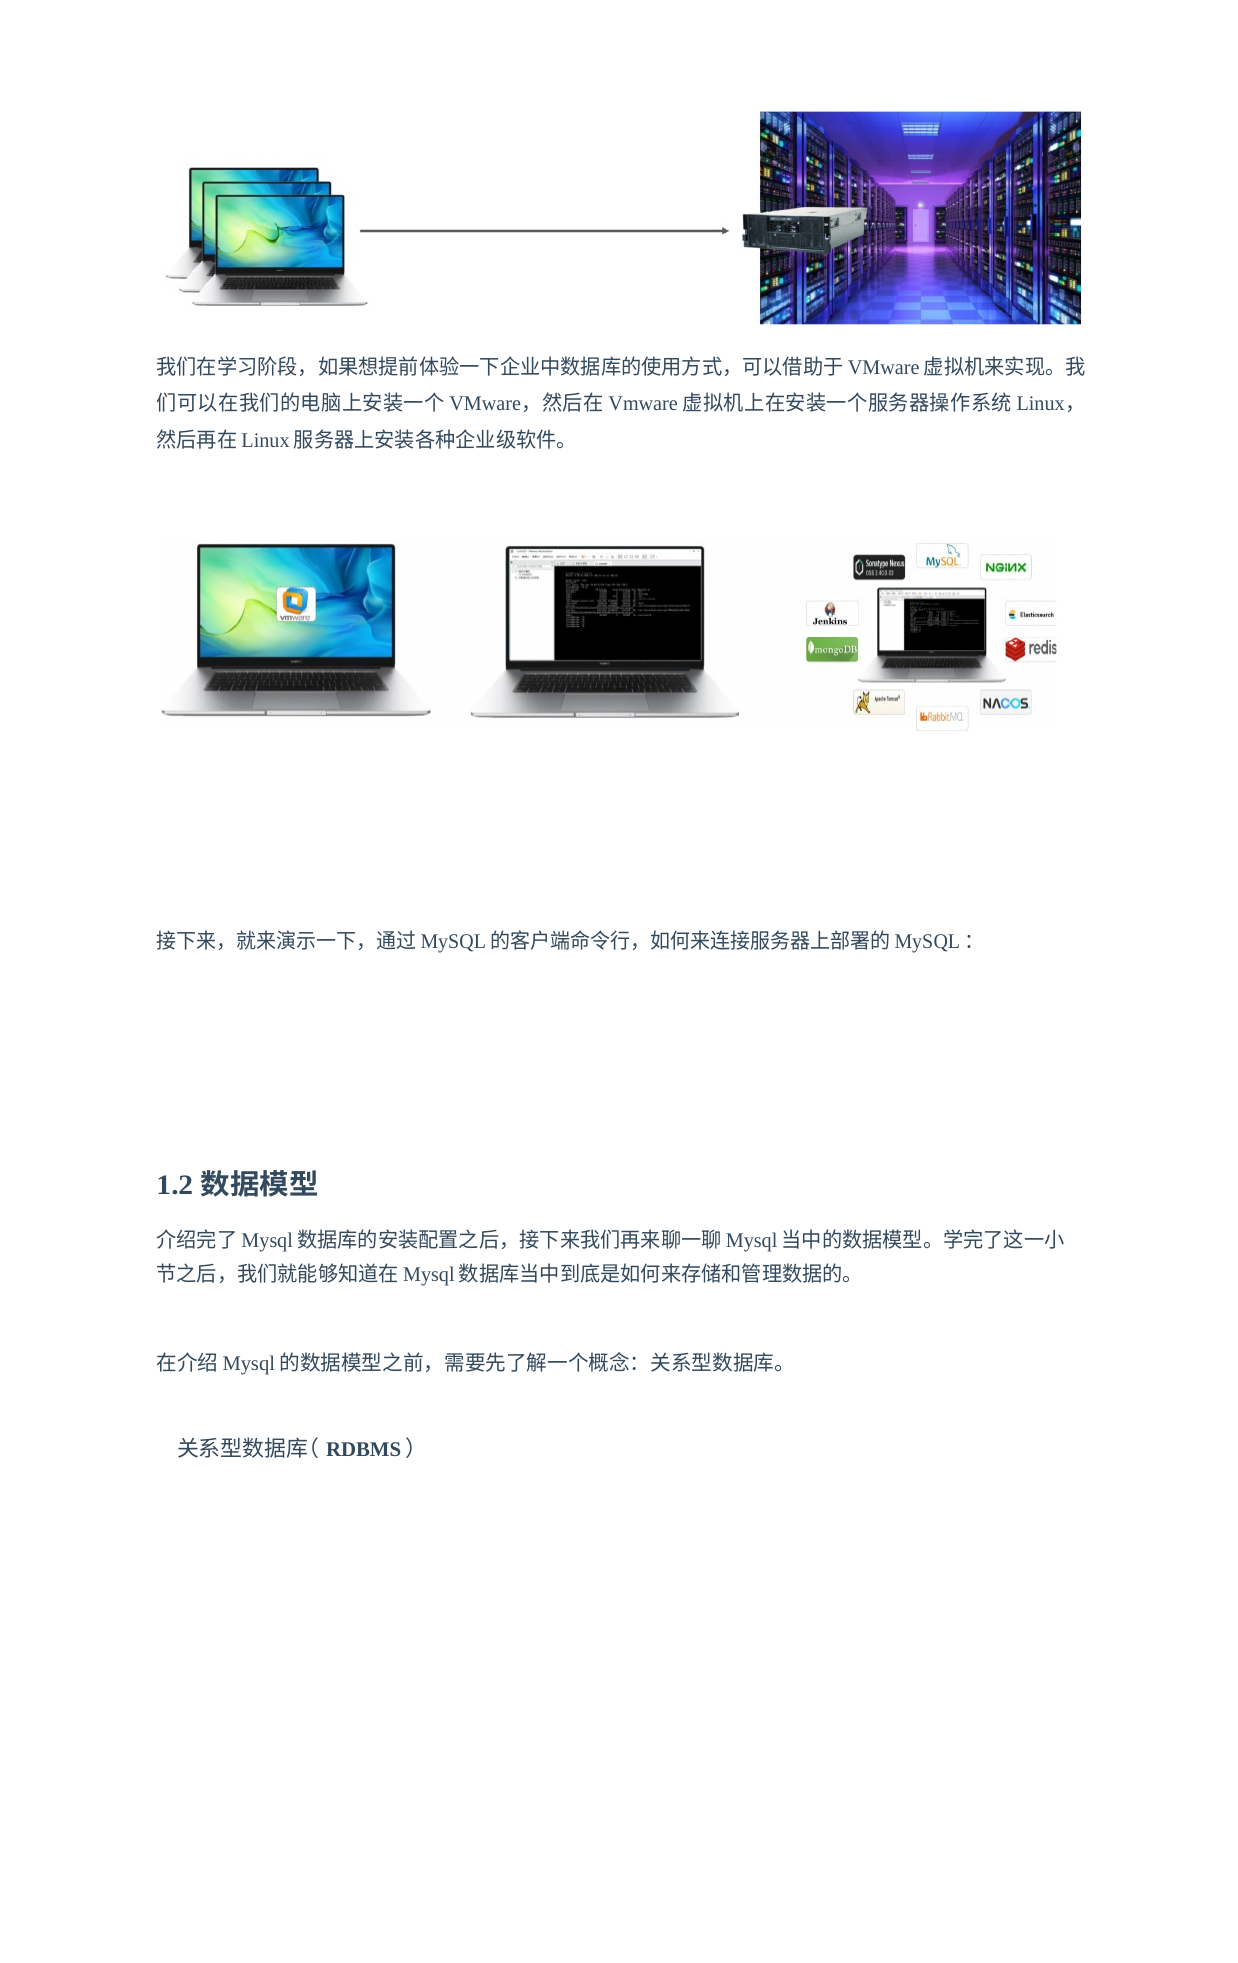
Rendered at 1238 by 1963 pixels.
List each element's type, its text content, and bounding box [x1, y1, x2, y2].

picture [160, 540, 1057, 731]
text 介绍完了Mysql数据库的安装配置之后，接下来我们再来聊一聊Mysql当中的数据模型。学完了这一小 节之后，我们就能够知道在Mysql数据库当中到底是如何来存储和管理数据的。 [156, 1221, 1073, 1288]
text 在介绍Mysql的数据模型之前，需要先了解一个概念：关系型数据库。 [156, 1322, 802, 1374]
text 1.2 数据模型 [156, 1107, 342, 1200]
text 我们在学习阶段，如果想提前体验一下企业中数据库的使用方式，可以借助于VMware虚拟机来实现。我 们可以在我们的电脑上安装一个VMware，然后在Vmware虚拟机上在安装一个服务器操作系统Linux， 然后再在Linux服务器上安装各种企业级软件。 [156, 346, 1085, 454]
picture [164, 108, 1082, 325]
text 接下来，就来演示一下，通过MySQL的客户端命令行，如何来连接服务器上部署的MySQL ： [156, 867, 985, 952]
